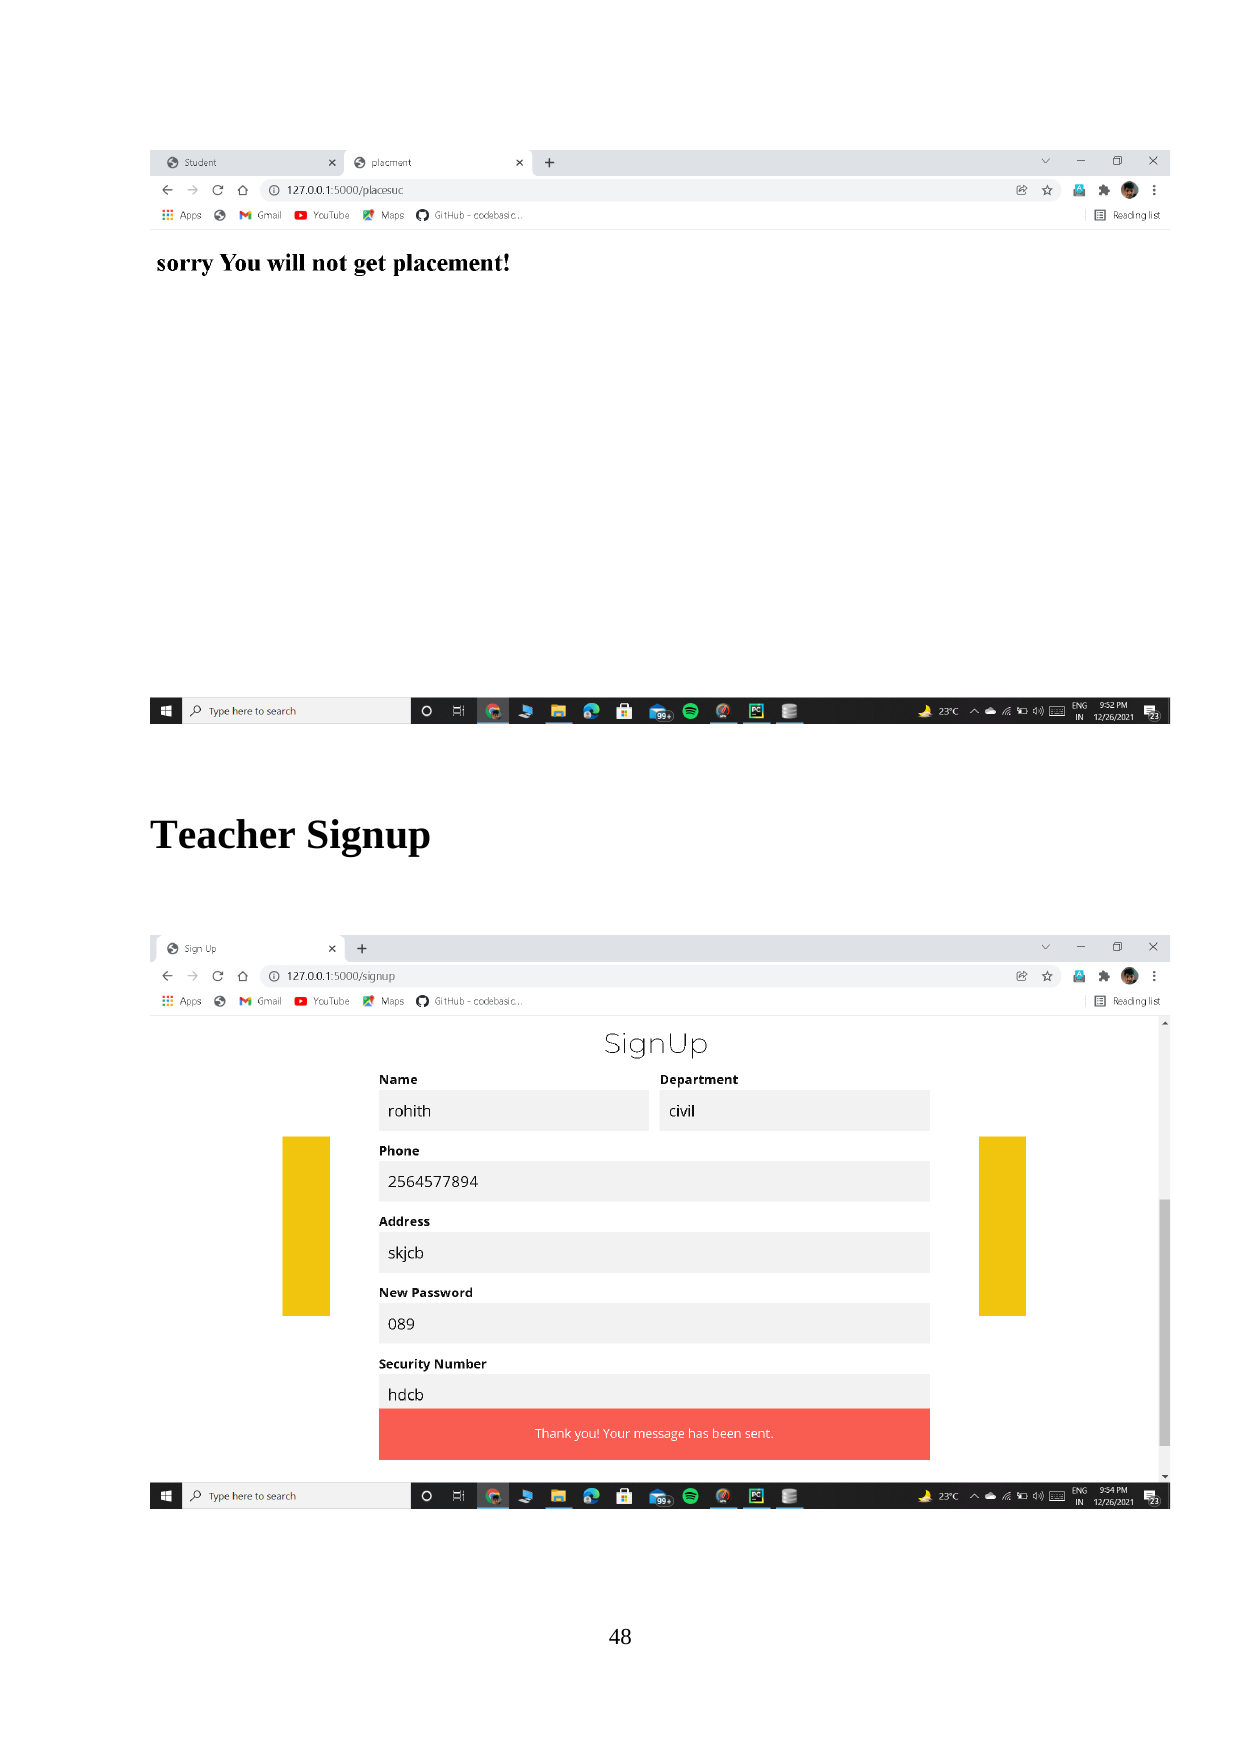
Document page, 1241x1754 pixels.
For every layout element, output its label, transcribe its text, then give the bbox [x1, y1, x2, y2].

picture [150, 150, 1171, 724]
text Teacher Signup [150, 810, 1170, 858]
picture [150, 935, 1171, 1509]
